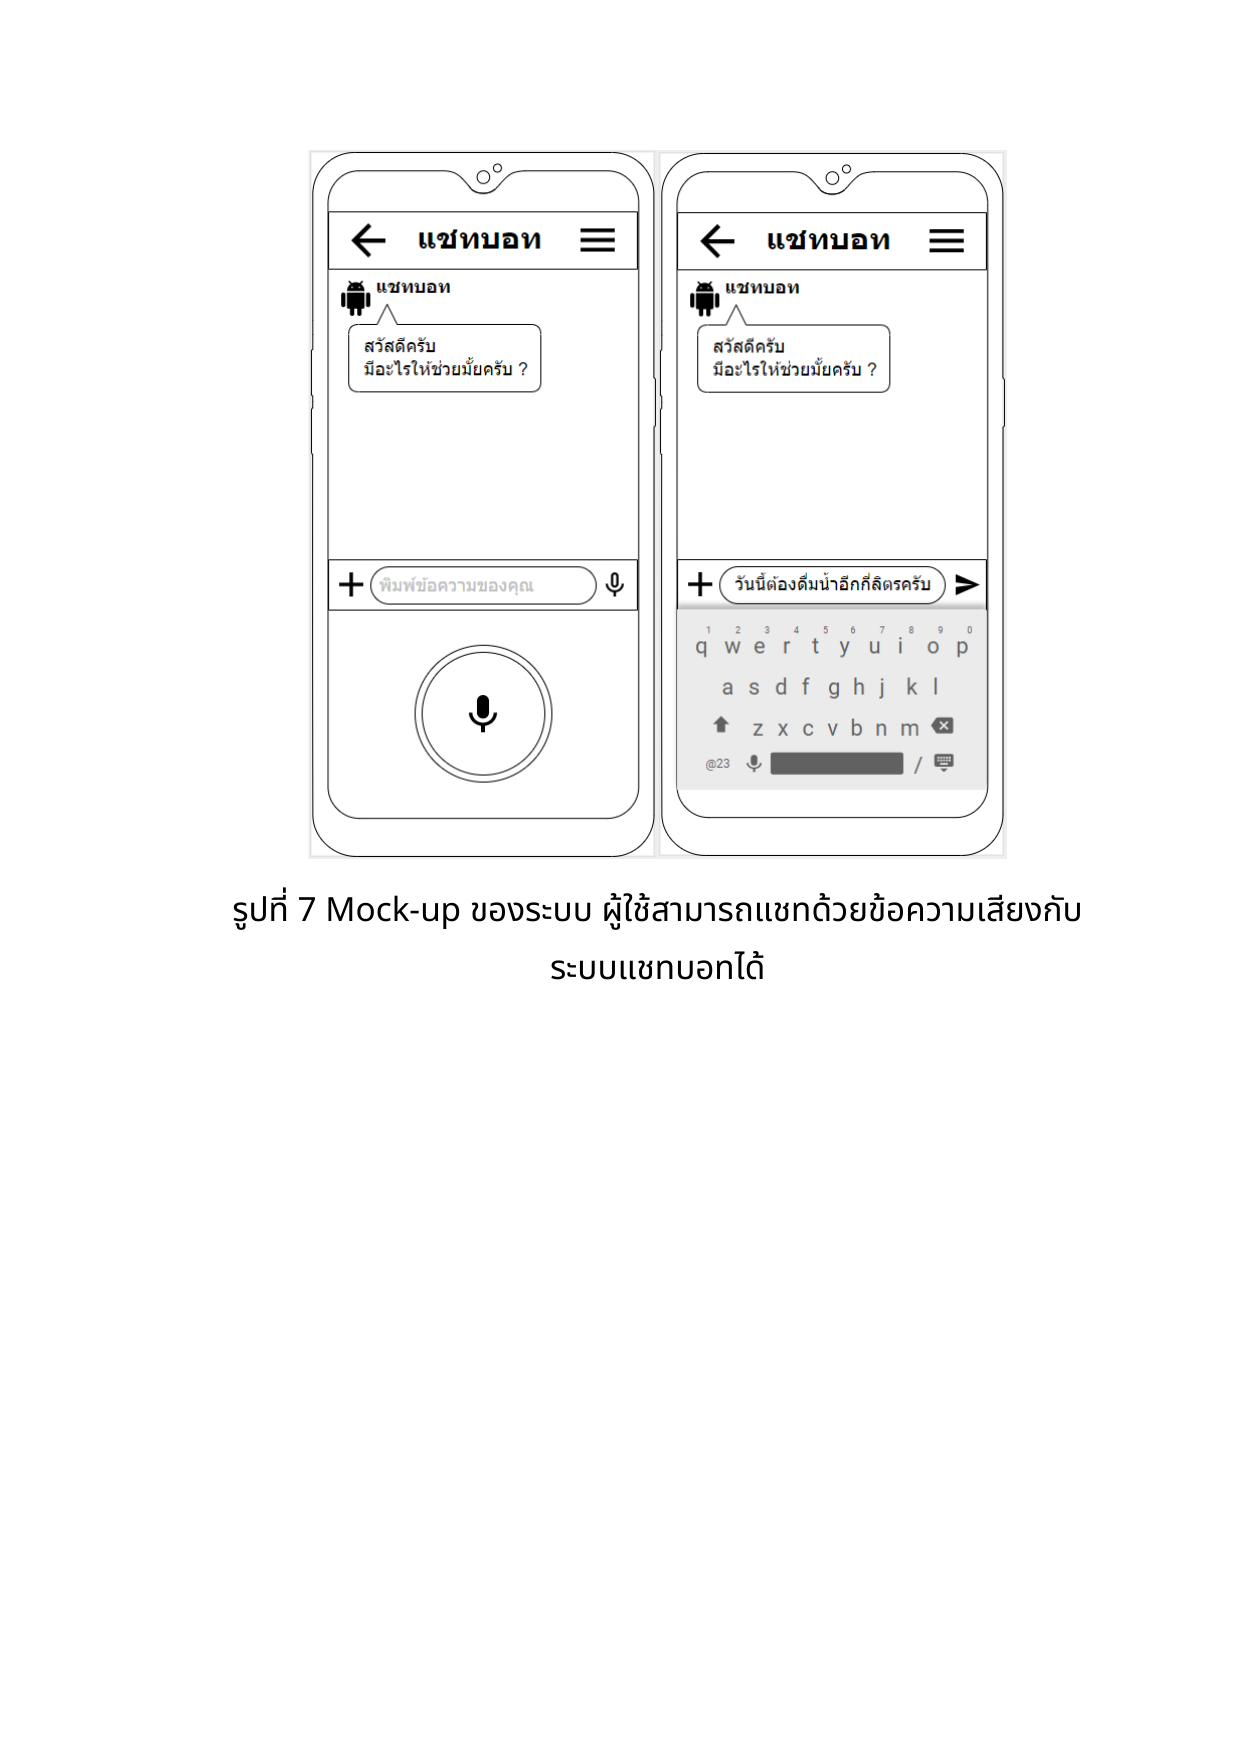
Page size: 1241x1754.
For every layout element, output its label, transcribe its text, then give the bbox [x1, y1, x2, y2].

list รูปที่ 7 Mock-up ของระบบ ผู้ใช้สามารถแชทด้วยข้อความเสียงกับระบบแชทบอทได้ [225, 886, 1090, 995]
picture [308, 150, 1007, 859]
